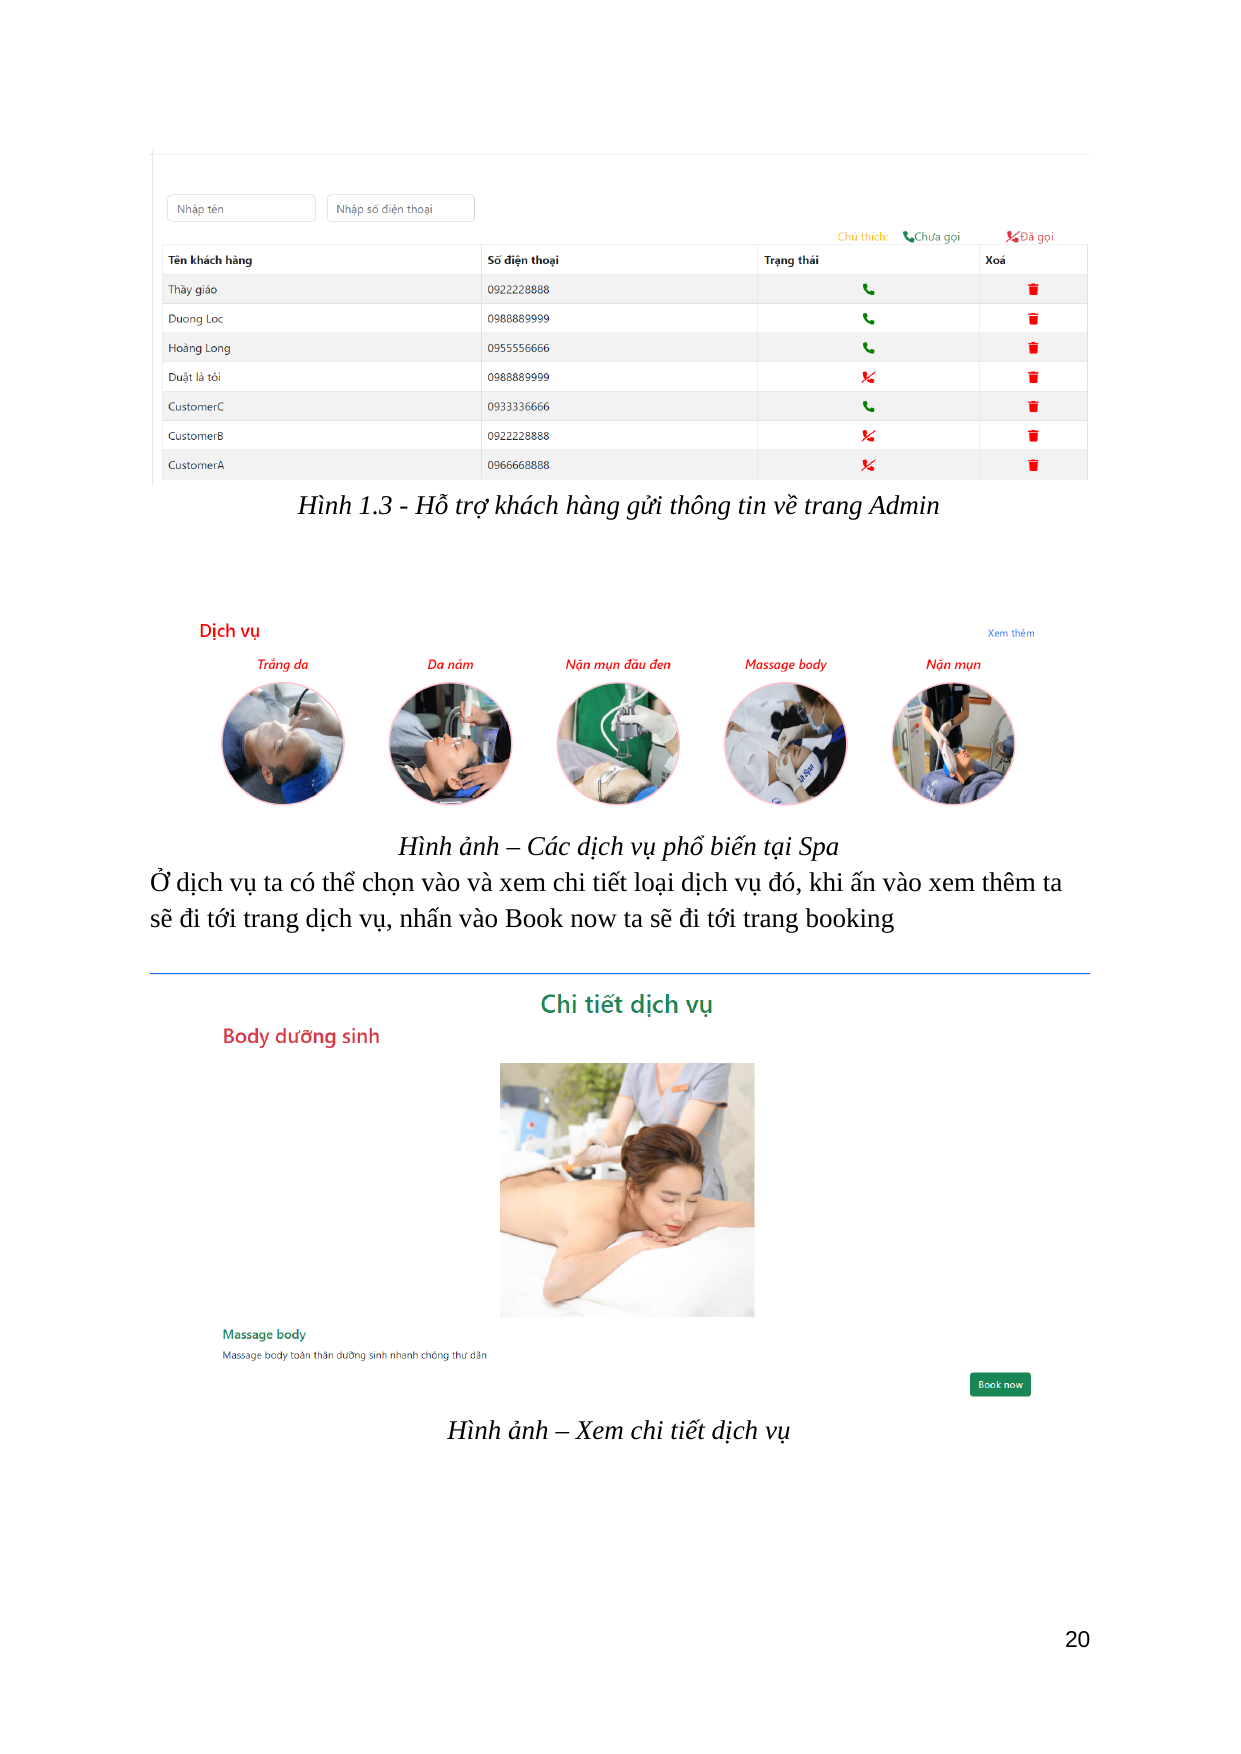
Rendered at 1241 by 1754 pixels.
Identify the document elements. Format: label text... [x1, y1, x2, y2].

text Hình ảnh – Xem chi tiết dịch vụ [150, 1414, 1090, 1446]
text Hình 1.3 - Hỗ trợ khách hàng gửi thông tin về trang Admin [150, 489, 1090, 520]
text Ở dịch vụ ta có thể chọn vào và xem chi tiết loại dịch vụ đó, khi ấn vào xem thêm ta sẽ đi tới trang dịch vụ, nhấn vào Book now ta sẽ đi tới trang booking [150, 866, 1090, 933]
picture [150, 596, 1091, 826]
text Hình ảnh – Các dịch vụ phổ biến tại Spa [150, 830, 1090, 861]
picture [150, 150, 1091, 486]
picture [150, 973, 1091, 1411]
